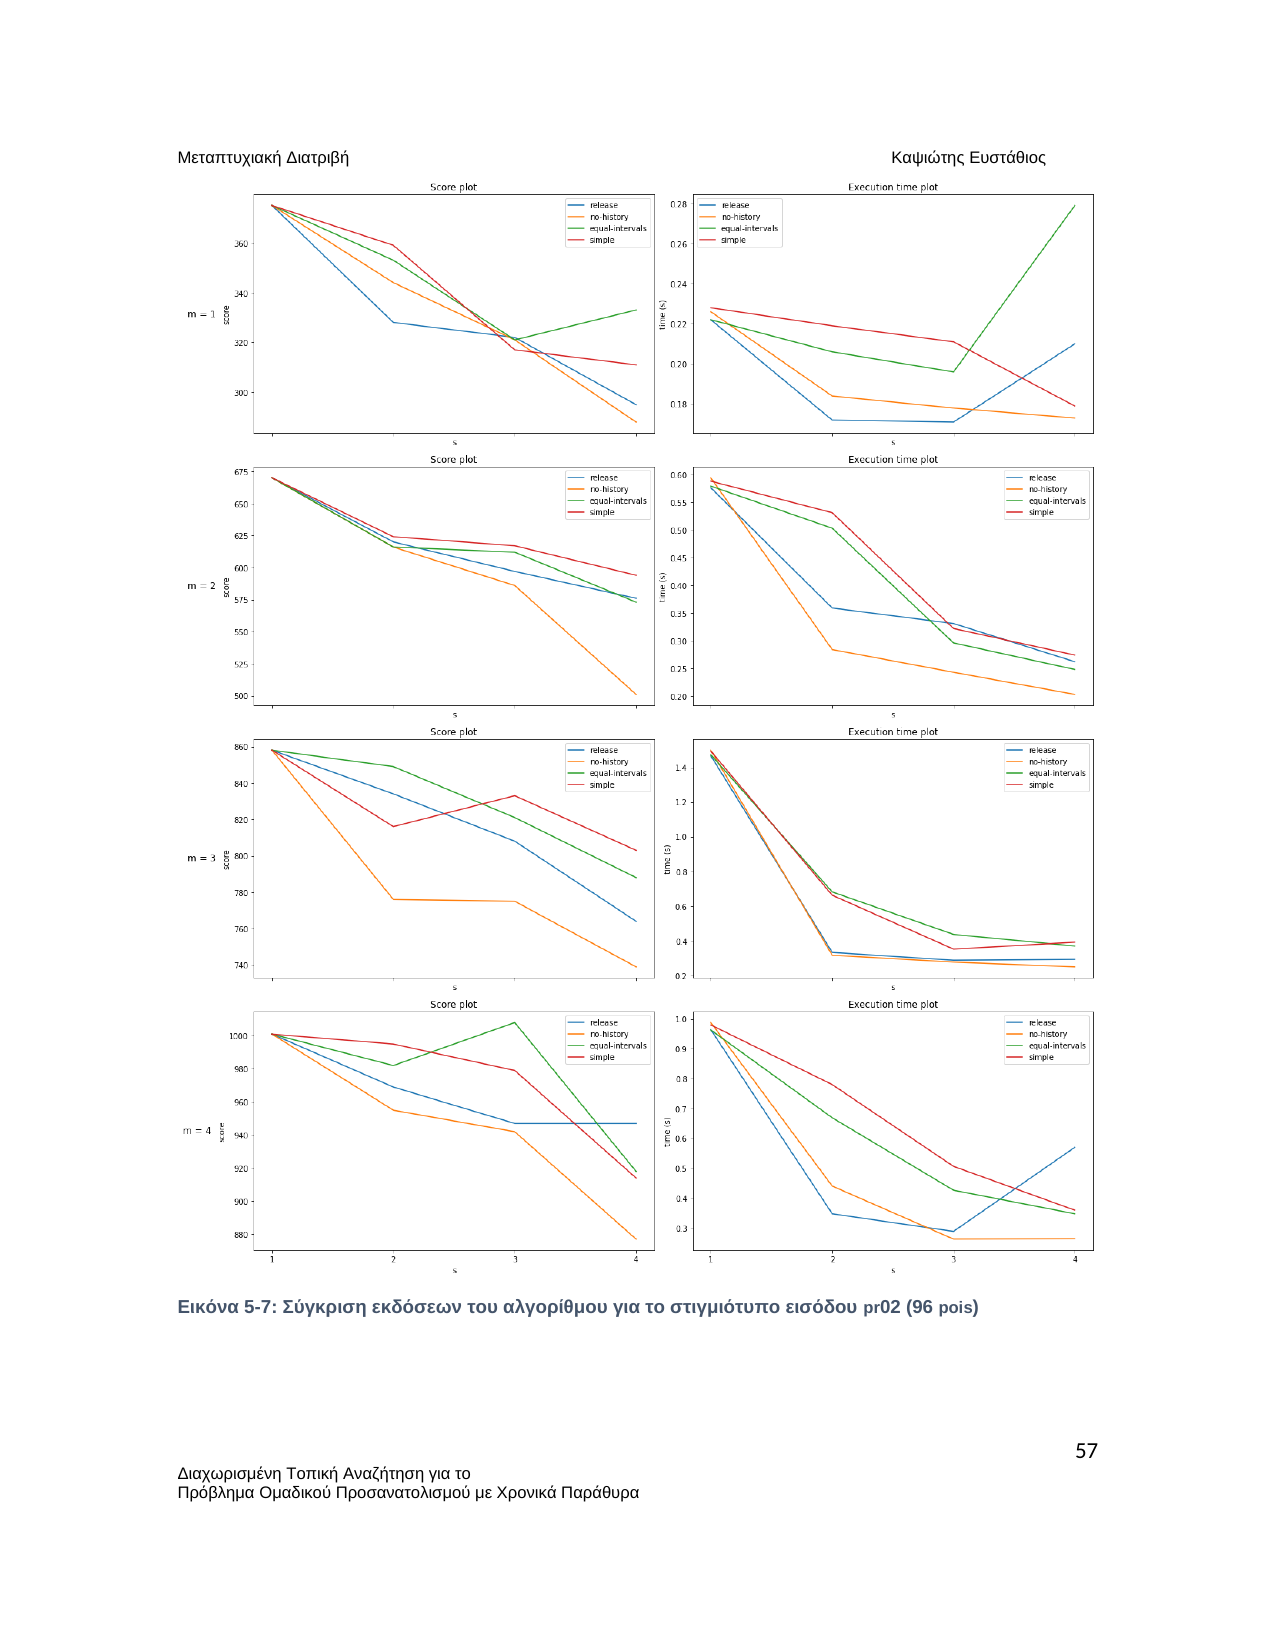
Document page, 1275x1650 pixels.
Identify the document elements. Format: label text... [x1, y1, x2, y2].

text 5 [177, 1296, 1098, 1317]
picture [177, 177, 1098, 1279]
